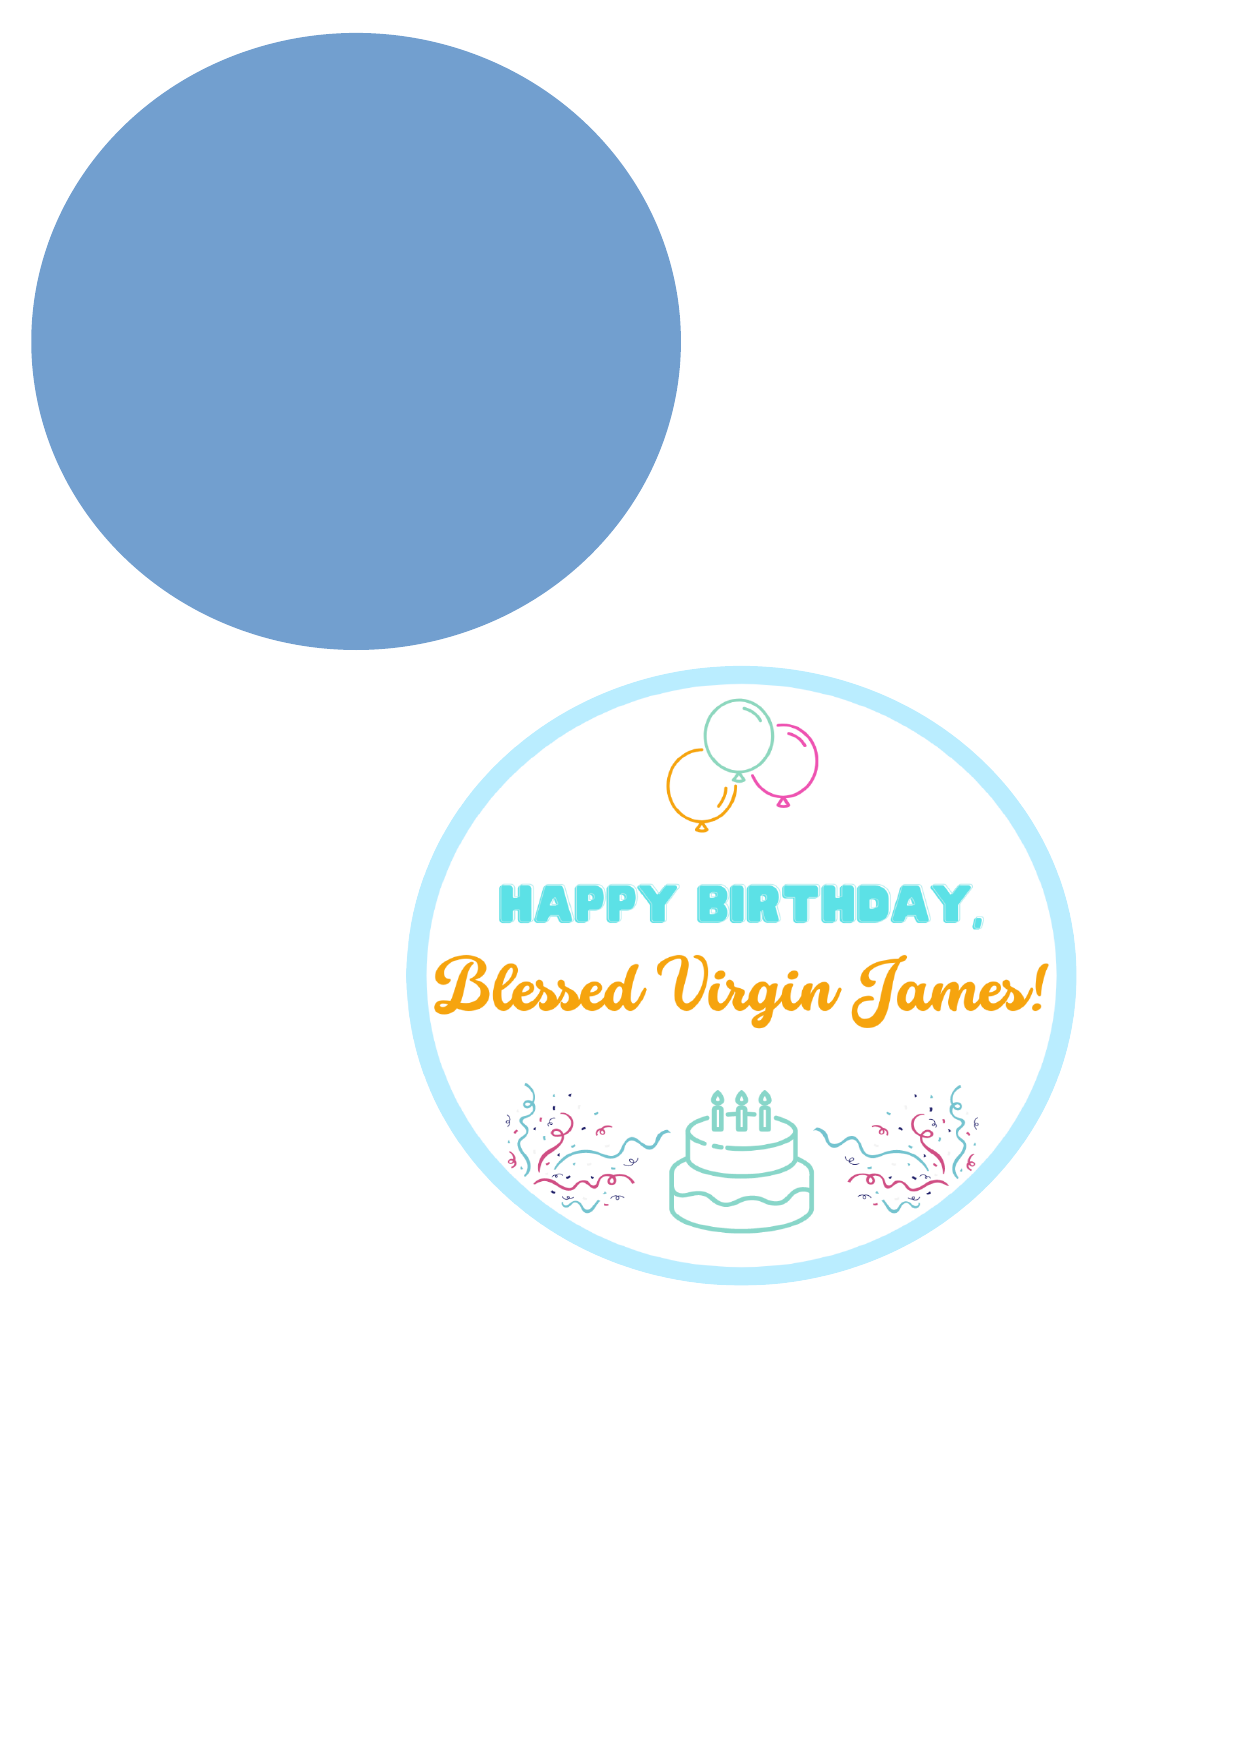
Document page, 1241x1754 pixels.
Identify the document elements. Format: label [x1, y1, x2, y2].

picture [406, 665, 1077, 1286]
